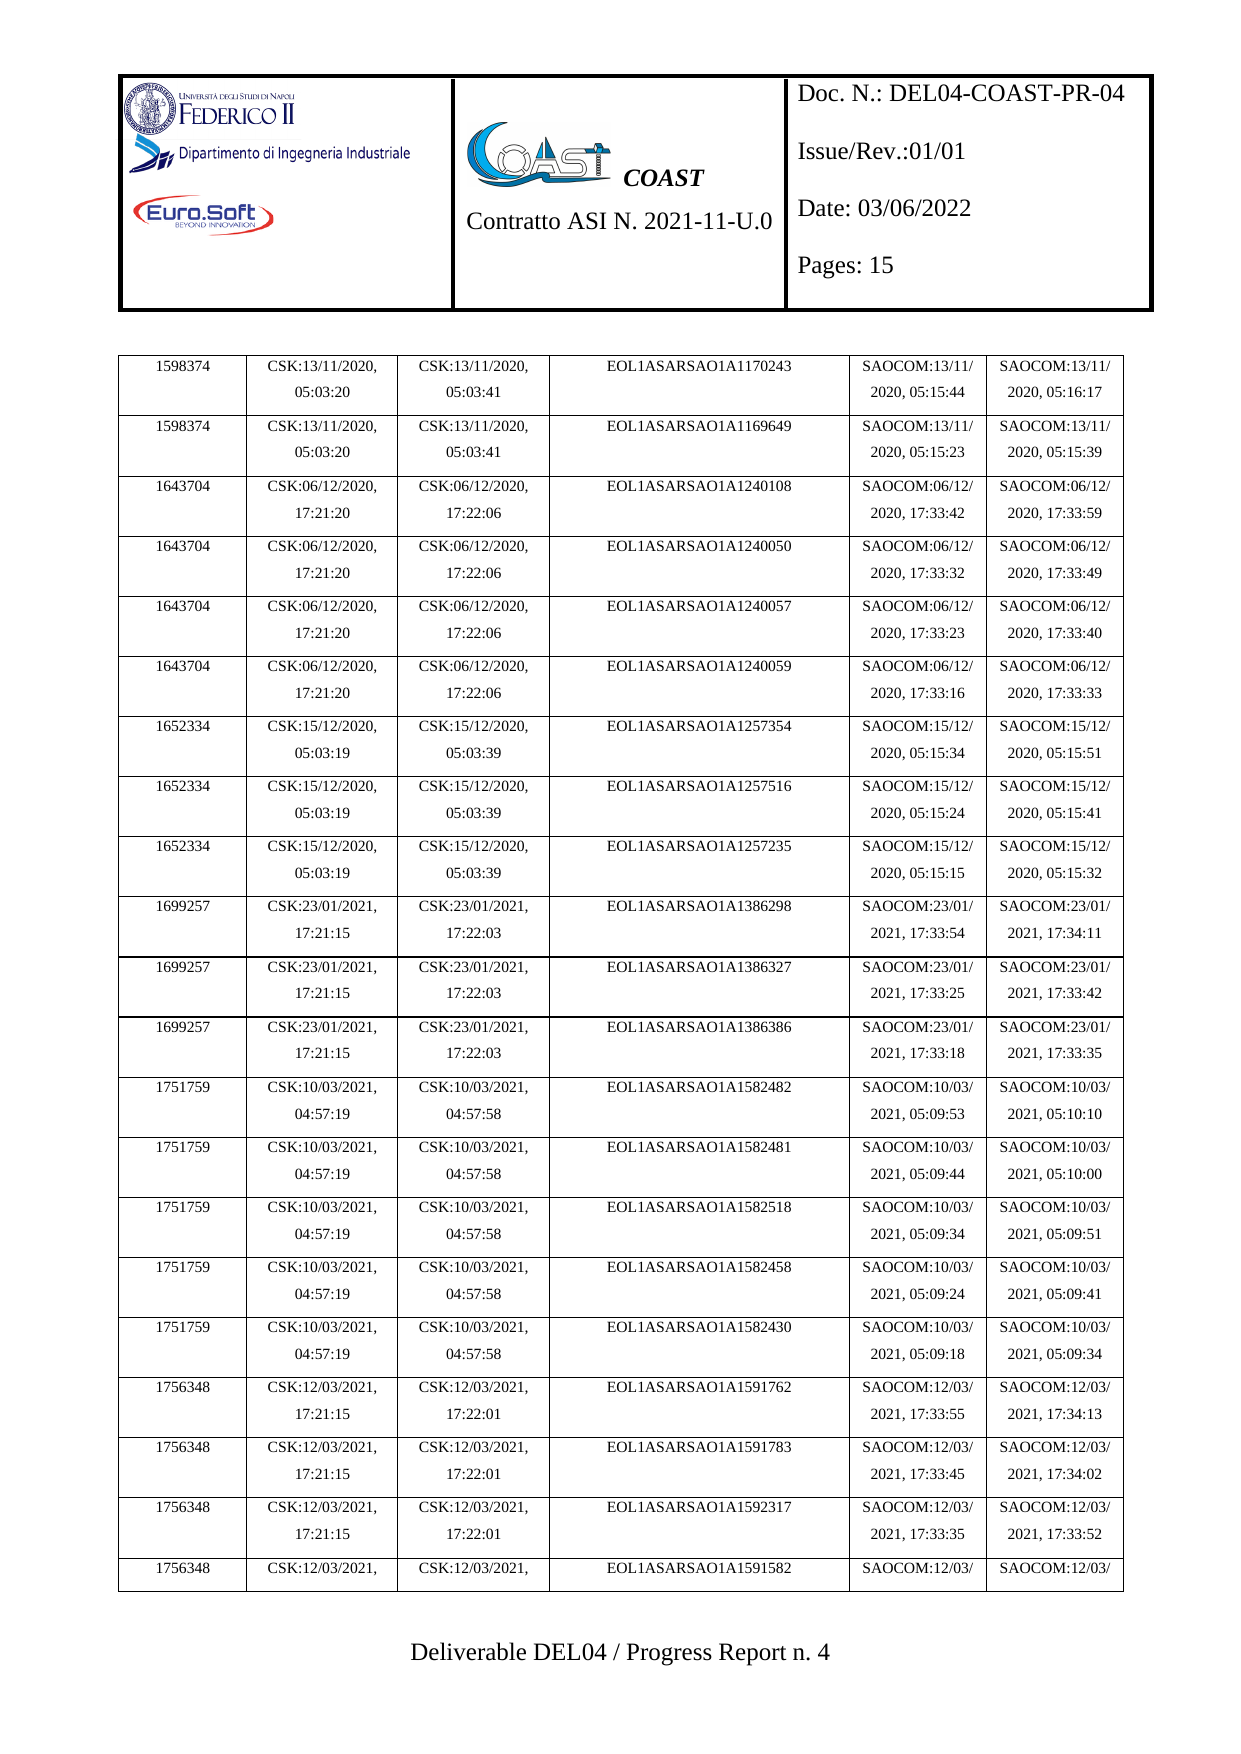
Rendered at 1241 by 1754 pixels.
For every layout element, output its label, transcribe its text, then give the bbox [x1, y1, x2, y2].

table_cell CSK:15/12/2020, 05:03:39 [398, 837, 549, 896]
table_cell EOL1ASARSAO1A1386327 [550, 958, 849, 1016]
table_cell CSK:06/12/2020, 17:21:20 [247, 597, 397, 656]
table_cell CSK:12/03/2021, 17:22:01 [398, 1438, 549, 1497]
table_cell EOL1ASARSAO1A1591762 [550, 1378, 849, 1437]
table_cell 1643704 [119, 537, 246, 596]
table_cell EOL1ASARSAO1A1170243 [550, 356, 849, 415]
table_cell EOL1ASARSAO1A1591783 [550, 1438, 849, 1497]
table_cell CSK:15/12/2020, 05:03:39 [398, 777, 549, 836]
table_cell SAOCOM:13/11/2020, 05:15:23 [850, 416, 986, 476]
table_cell SAOCOM:15/12/2020, 05:15:41 [987, 777, 1123, 836]
table_cell SAOCOM:15/12/2020, 05:15:34 [850, 717, 986, 776]
picture [123, 78, 411, 248]
table_cell 1699257 [119, 897, 246, 956]
table_cell SAOCOM:13/11/2020, 05:15:39 [987, 416, 1123, 476]
table_cell CSK:12/03/2021, 17:21:15 [247, 1378, 397, 1437]
table_cell SAOCOM:23/01/2021, 17:33:25 [850, 958, 986, 1016]
table_cell 1652334 [119, 717, 246, 776]
table_cell 1751759 [119, 1138, 246, 1197]
table_cell 1699257 [119, 958, 246, 1016]
table_cell SAOCOM:10/03/2021, 05:09:34 [850, 1198, 986, 1257]
table_cell SAOCOM:06/12/2020, 17:33:59 [987, 477, 1123, 536]
table_cell SAOCOM:06/12/2020, 17:33:16 [850, 657, 986, 716]
table_cell CSK:23/01/2021, 17:21:15 [247, 958, 397, 1016]
table_cell SAOCOM:12/03/2021, 17:33:35 [850, 1498, 986, 1557]
table_cell CSK:06/12/2020, 17:21:20 [247, 477, 397, 536]
table_cell CSK:23/01/2021, 17:21:15 [247, 897, 397, 956]
table_cell CSK:12/03/2021, 17:22:01 [398, 1559, 549, 1591]
table_cell EOL1ASARSAO1A1386298 [550, 897, 849, 956]
table_cell SAOCOM:12/03/2021, 17:34:02 [987, 1438, 1123, 1497]
table_cell CSK:15/12/2020, 05:03:19 [247, 717, 397, 776]
table_cell CSK:12/03/2021, 17:21:15 [247, 1438, 397, 1497]
table_cell CSK:06/12/2020, 17:21:20 [247, 657, 397, 716]
table_cell SAOCOM:10/03/2021, 05:09:53 [850, 1078, 986, 1137]
table_cell CSK:06/12/2020, 17:22:06 [398, 477, 549, 536]
table_cell EOL1ASARSAO1A1169649 [550, 416, 849, 476]
table_cell CSK:13/11/2020, 05:03:20 [247, 416, 397, 476]
table_cell CSK:23/01/2021, 17:22:03 [398, 958, 549, 1016]
picture [485, 122, 611, 187]
table_cell 1756348 [119, 1378, 246, 1437]
table_cell CSK:12/03/2021, 17:21:15 [247, 1498, 397, 1557]
table_cell CSK:10/03/2021, 04:57:58 [398, 1198, 549, 1257]
table_cell 1598374 [119, 356, 246, 415]
table_cell EOL1ASARSAO1A1582518 [550, 1198, 849, 1257]
picture [467, 122, 517, 187]
table_cell CSK:10/03/2021, 04:57:58 [398, 1138, 549, 1197]
table_cell SAOCOM:10/03/2021, 05:09:41 [987, 1258, 1123, 1317]
table_cell EOL1ASARSAO1A1591582 [550, 1559, 849, 1591]
table_cell SAOCOM:06/12/2020, 17:33:40 [987, 597, 1123, 656]
table_cell CSK:10/03/2021, 04:57:58 [398, 1078, 549, 1137]
table_cell CSK:15/12/2020, 05:03:39 [398, 717, 549, 776]
table_cell CSK:23/01/2021, 17:21:15 [247, 1018, 397, 1077]
table_cell SAOCOM:06/12/2020, 17:33:23 [850, 597, 986, 656]
table_cell EOL1ASARSAO1A1257516 [550, 777, 849, 836]
table_cell EOL1ASARSAO1A1582482 [550, 1078, 849, 1137]
table_cell 1699257 [119, 1018, 246, 1077]
table_cell 1756348 [119, 1498, 246, 1557]
table_cell EOL1ASARSAO1A1240050 [550, 537, 849, 596]
table_cell EOL1ASARSAO1A1240108 [550, 477, 849, 536]
table_cell EOL1ASARSAO1A1240057 [550, 597, 849, 656]
table_cell CSK:06/12/2020, 17:22:06 [398, 597, 549, 656]
table_cell SAOCOM:10/03/2021, 05:09:51 [987, 1198, 1123, 1257]
table_cell SAOCOM:10/03/2021, 05:10:00 [987, 1138, 1123, 1197]
table_cell CSK:12/03/2021, 17:22:01 [398, 1378, 549, 1437]
table_cell SAOCOM:15/12/2020, 05:15:24 [850, 777, 986, 836]
table_cell SAOCOM:06/12/2020, 17:33:49 [987, 537, 1123, 596]
table_cell EOL1ASARSAO1A1592317 [550, 1498, 849, 1557]
table_cell CSK:10/03/2021, 04:57:19 [247, 1138, 397, 1197]
table_cell SAOCOM:10/03/2021, 05:09:24 [850, 1258, 986, 1317]
table_cell CSK:15/12/2020, 05:03:19 [247, 837, 397, 896]
table_cell CSK:23/01/2021, 17:22:03 [398, 897, 549, 956]
table_cell SAOCOM:12/03/2021, 17:33:55 [850, 1378, 986, 1437]
table_cell SAOCOM:15/12/2020, 05:15:15 [850, 837, 986, 896]
table_cell SAOCOM:23/01/2021, 17:33:42 [987, 958, 1123, 1016]
table_cell CSK:10/03/2021, 04:57:58 [398, 1258, 549, 1317]
table_cell EOL1ASARSAO1A1582430 [550, 1318, 849, 1377]
table_cell EOL1ASARSAO1A1582458 [550, 1258, 849, 1317]
table_cell 1751759 [119, 1198, 246, 1257]
table_cell CSK:13/11/2020, 05:03:41 [398, 356, 549, 415]
table_cell SAOCOM:23/01/2021, 17:33:54 [850, 897, 986, 956]
table_cell SAOCOM:12/03/2021, 17:33:45 [850, 1438, 986, 1497]
table_cell CSK:06/12/2020, 17:21:20 [247, 537, 397, 596]
table_cell SAOCOM:10/03/2021, 05:09:34 [987, 1318, 1123, 1377]
table_cell SAOCOM:06/12/2020, 17:33:32 [850, 537, 986, 596]
table_cell CSK:10/03/2021, 04:57:19 [247, 1198, 397, 1257]
table_cell SAOCOM:12/03/2021, 17:33:52 [987, 1498, 1123, 1557]
table_cell CSK:10/03/2021, 04:57:19 [247, 1318, 397, 1377]
table_cell SAOCOM:10/03/2021, 05:09:18 [850, 1318, 986, 1377]
table_cell CSK:10/03/2021, 04:57:19 [247, 1258, 397, 1317]
table_cell CSK:23/01/2021, 17:22:03 [398, 1018, 549, 1077]
table_cell SAOCOM:13/11/2020, 05:15:44 [850, 356, 986, 415]
table_cell 1643704 [119, 477, 246, 536]
table_cell CSK:13/11/2020, 05:03:41 [398, 416, 549, 476]
table_cell SAOCOM:10/03/2021, 05:10:10 [987, 1078, 1123, 1137]
table_cell SAOCOM:12/03/2021, 17:33:37 [987, 1559, 1123, 1591]
table_cell SAOCOM:15/12/2020, 05:15:32 [987, 837, 1123, 896]
table_cell EOL1ASARSAO1A1582481 [550, 1138, 849, 1197]
table_cell 1756348 [119, 1559, 246, 1591]
table_cell CSK:15/12/2020, 05:03:19 [247, 777, 397, 836]
table_cell 1652334 [119, 837, 246, 896]
table_cell 1751759 [119, 1078, 246, 1137]
table_cell CSK:12/03/2021, 17:21:15 [247, 1559, 397, 1591]
table_cell SAOCOM:13/11/2020, 05:16:17 [987, 356, 1123, 415]
table_cell CSK:10/03/2021, 04:57:58 [398, 1318, 549, 1377]
table_cell 1652334 [119, 777, 246, 836]
table_cell SAOCOM:23/01/2021, 17:33:18 [850, 1018, 986, 1077]
table_cell SAOCOM:23/01/2021, 17:34:11 [987, 897, 1123, 956]
table_cell CSK:12/03/2021, 17:22:01 [398, 1498, 549, 1557]
table_cell 1751759 [119, 1258, 246, 1317]
table_cell 1643704 [119, 657, 246, 716]
table_cell 1643704 [119, 597, 246, 656]
table_cell SAOCOM:06/12/2020, 17:33:42 [850, 477, 986, 536]
table_cell EOL1ASARSAO1A1386386 [550, 1018, 849, 1077]
table_cell EOL1ASARSAO1A1240059 [550, 657, 849, 716]
table_cell SAOCOM:10/03/2021, 05:09:44 [850, 1138, 986, 1197]
table_cell SAOCOM:15/12/2020, 05:15:51 [987, 717, 1123, 776]
table_cell SAOCOM:12/03/2021, 17:33:19 [850, 1559, 986, 1591]
table_cell SAOCOM:12/03/2021, 17:34:13 [987, 1378, 1123, 1437]
table_cell 1751759 [119, 1318, 246, 1377]
table_cell EOL1ASARSAO1A1257354 [550, 717, 849, 776]
table_cell 1598374 [119, 416, 246, 476]
table_cell EOL1ASARSAO1A1257235 [550, 837, 849, 896]
table_cell CSK:13/11/2020, 05:03:20 [247, 356, 397, 415]
table_cell CSK:06/12/2020, 17:22:06 [398, 537, 549, 596]
table_cell SAOCOM:06/12/2020, 17:33:33 [987, 657, 1123, 716]
table_cell CSK:06/12/2020, 17:22:06 [398, 657, 549, 716]
table_cell 1756348 [119, 1438, 246, 1497]
table_cell SAOCOM:23/01/2021, 17:33:35 [987, 1018, 1123, 1077]
table_cell CSK:10/03/2021, 04:57:19 [247, 1078, 397, 1137]
